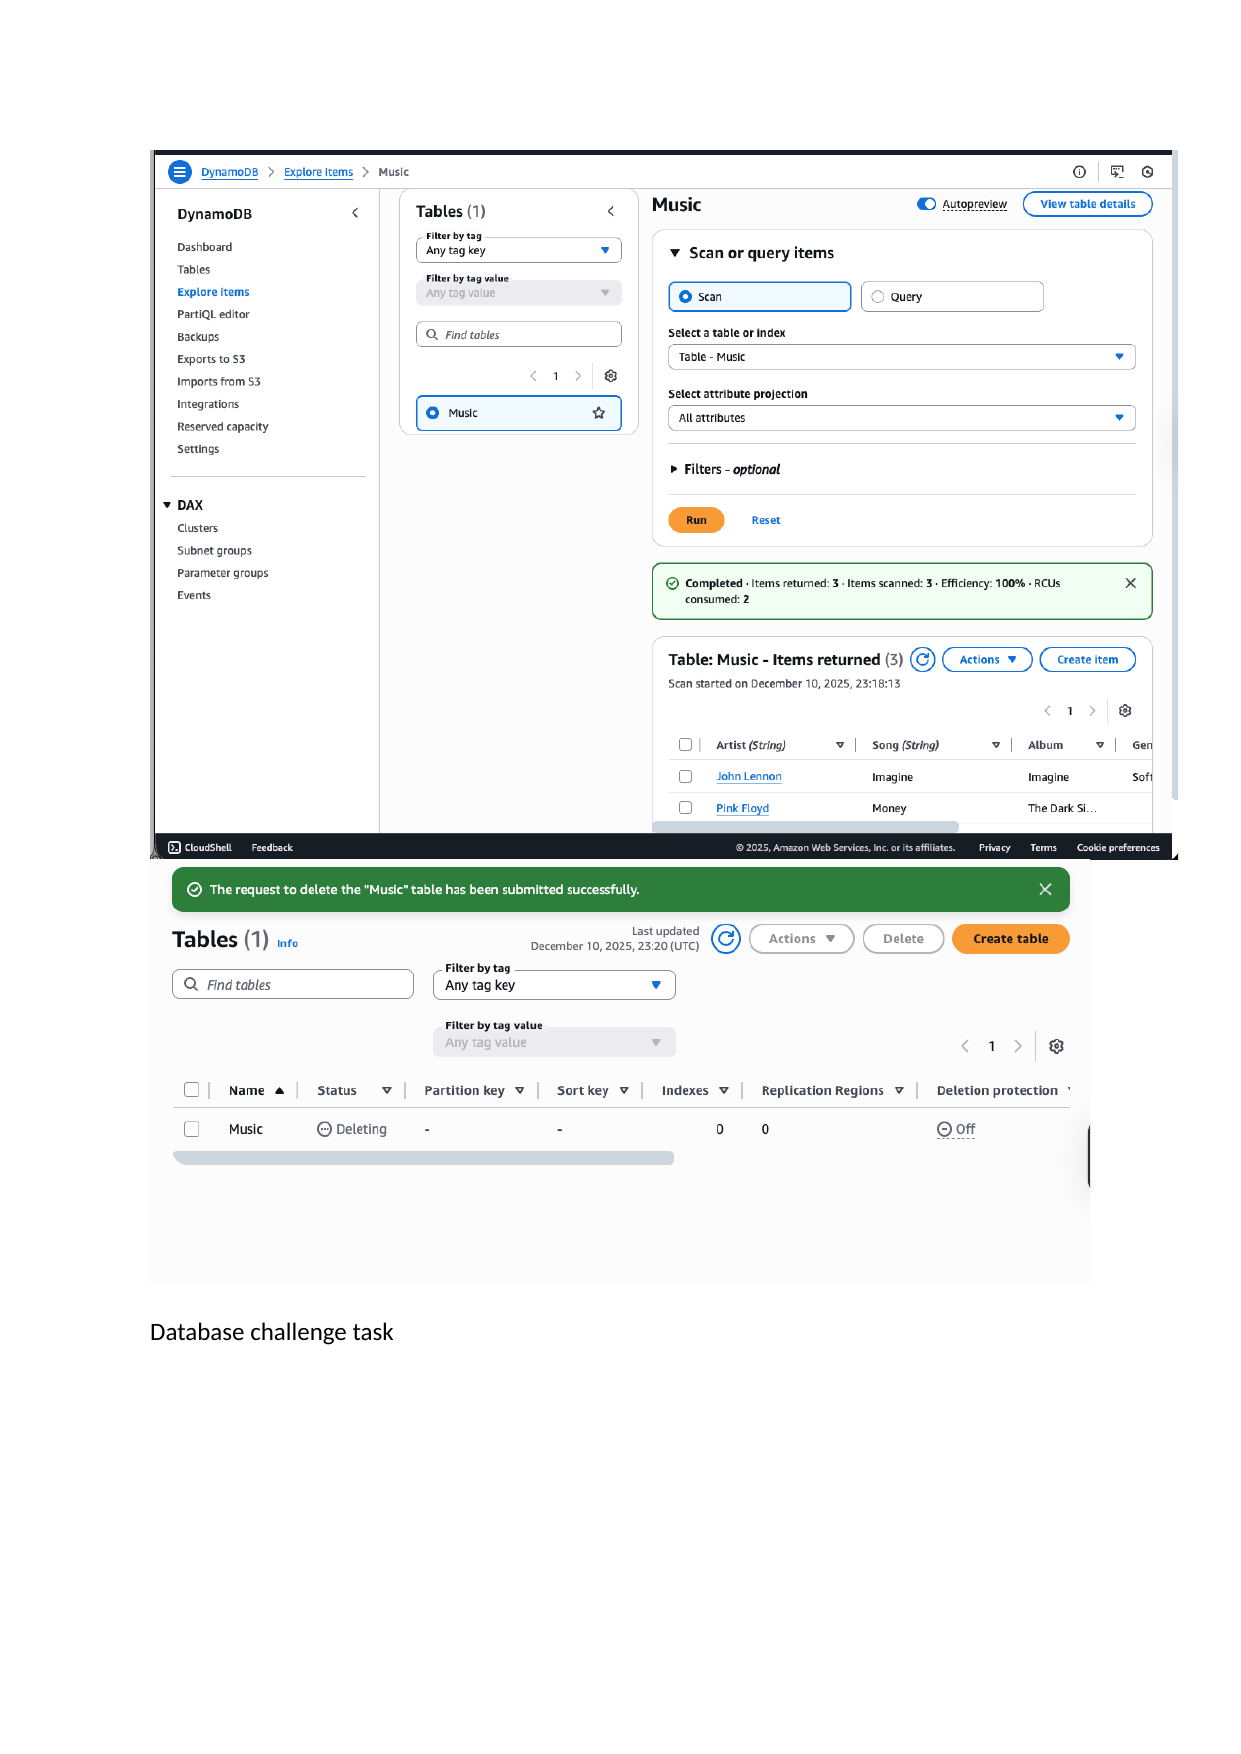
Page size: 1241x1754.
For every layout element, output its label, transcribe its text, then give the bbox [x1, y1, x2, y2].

text Database challenge task [150, 1316, 1090, 1347]
picture [150, 150, 1179, 1286]
